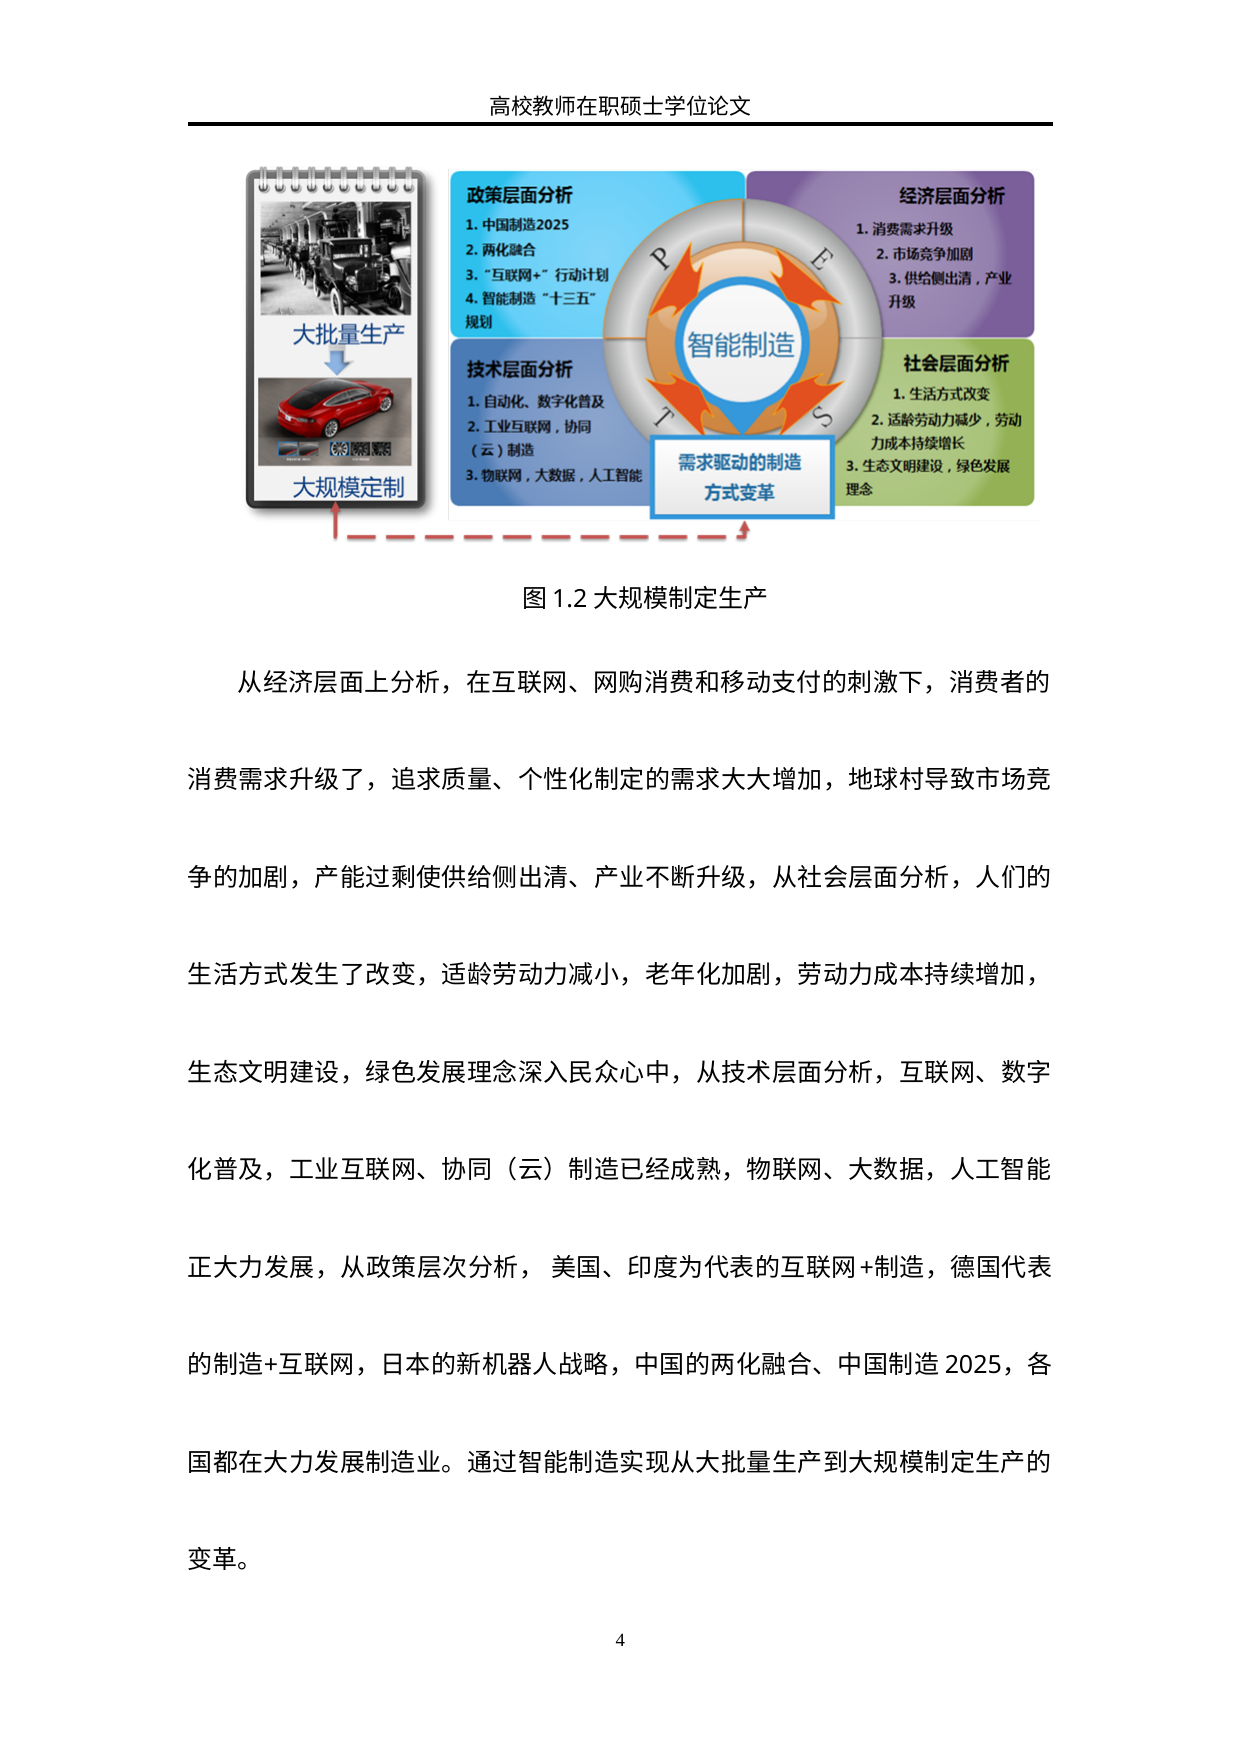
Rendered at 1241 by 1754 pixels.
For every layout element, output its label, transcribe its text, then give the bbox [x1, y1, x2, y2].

picture [237, 162, 1041, 545]
text 从经济层面上分析，在互联网、网购消费和移动支付的刺激下，消费者的消费需求升级了，追求质量、个性化制定的需求大大增加，地球村导致市场竞争的加剧，产能过剩使供给侧出清、产业不断升级，从社会层面分析，人们的生活方式发生了改变，适龄劳动力减小，老年化加剧，劳动力成本持续增加，生态文明建设，绿色发展理念深入民众心中，从技术层面分析，互联网、数字化普及，工业互联网、协同（云）制造已经成熟，物联网、大数据，人工智能正大力发展，从政策层次分析， 美国、印度为代表的互联网+制造，德国代表的制造+互联网，日本的新机器人战略，中国的两化融合、中国制造2025，各国都在大力发展制造业。通过智能制造实现从大批量生产到大规模制定生产的变革。 [187, 648, 1053, 1590]
text 图1.2 大规模制定生产 [187, 564, 1053, 629]
